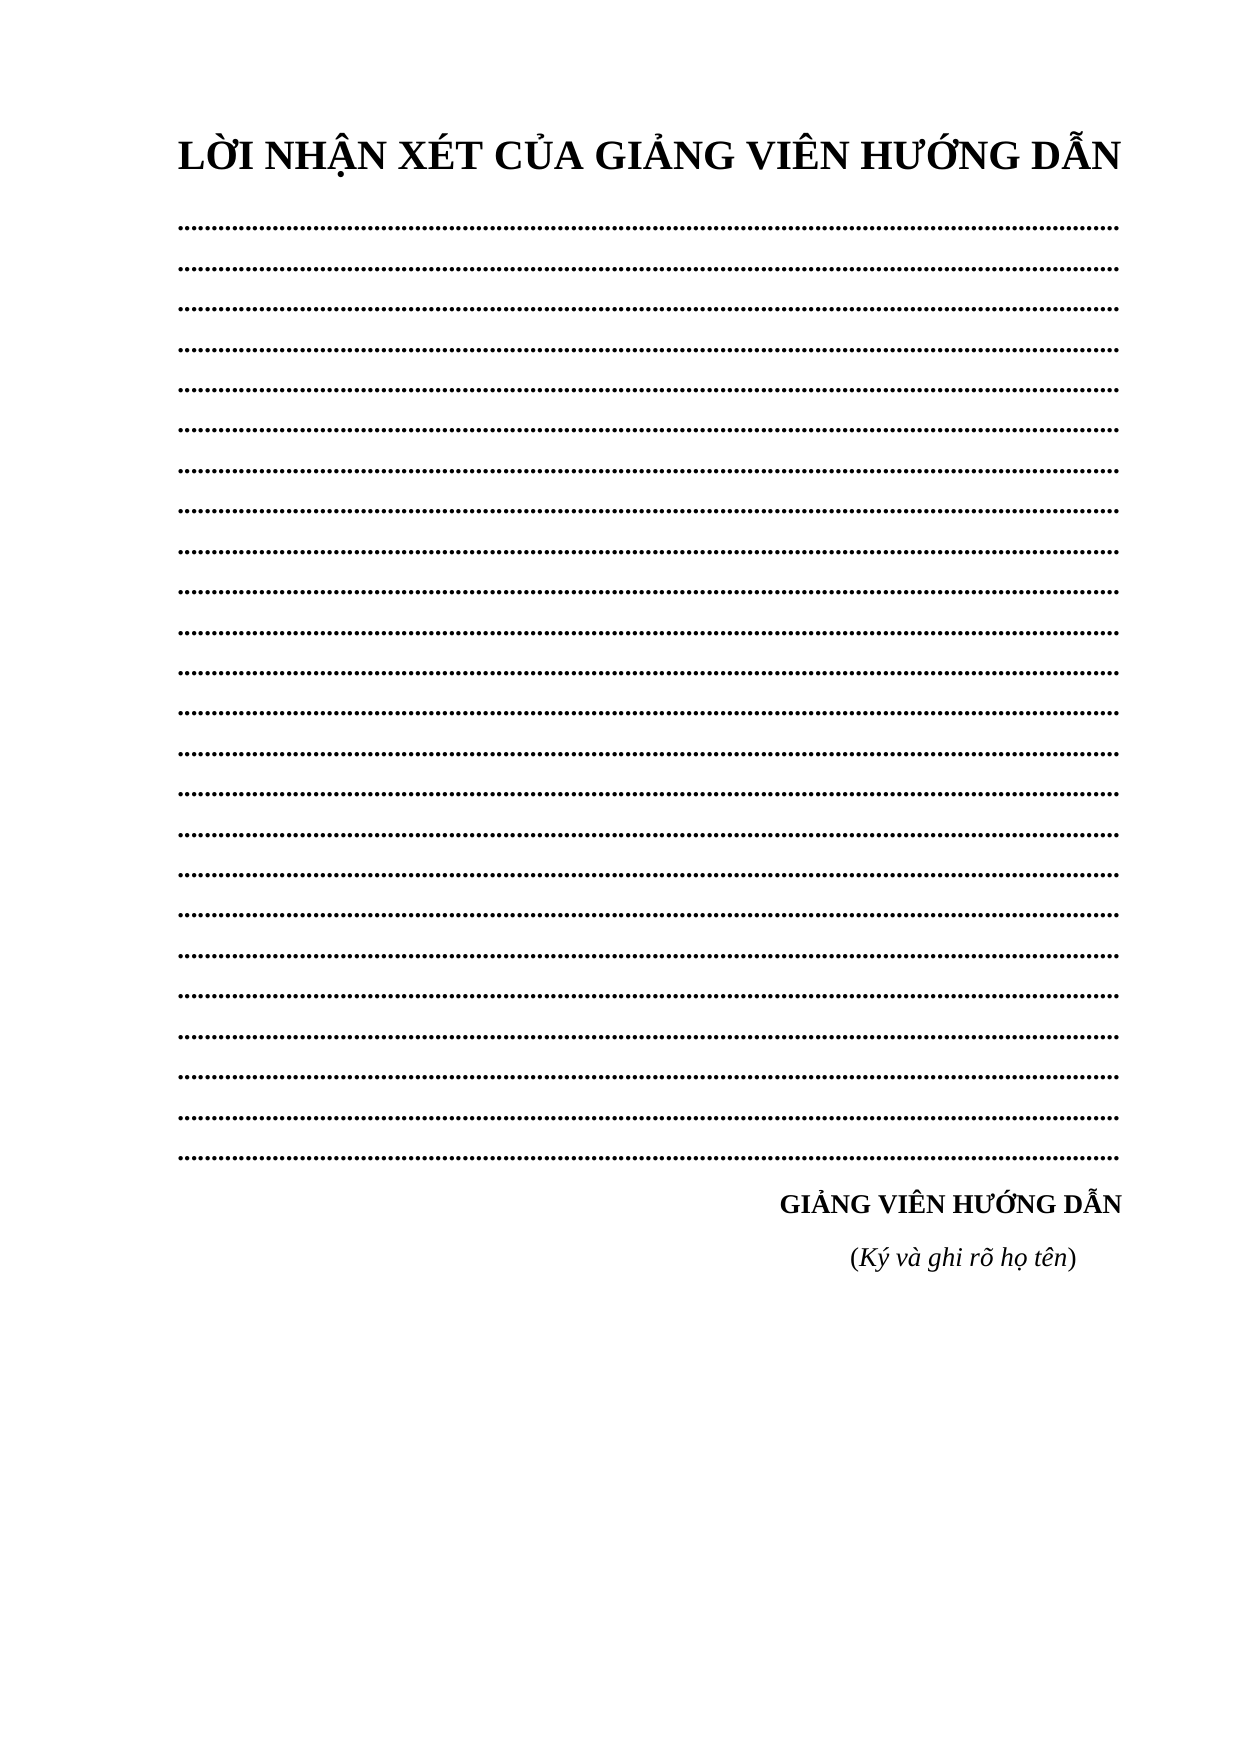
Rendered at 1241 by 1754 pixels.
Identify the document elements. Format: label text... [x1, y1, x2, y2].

text GIẢNG VIÊN HƯỚNG DẪN [177, 1188, 1122, 1219]
subtitle LỜI NHẬN XÉT CỦA GIẢNG VIÊN HƯỚNG DẪN [177, 131, 1122, 178]
text (Ký và ghi rõ họ tên) [177, 1241, 1076, 1272]
